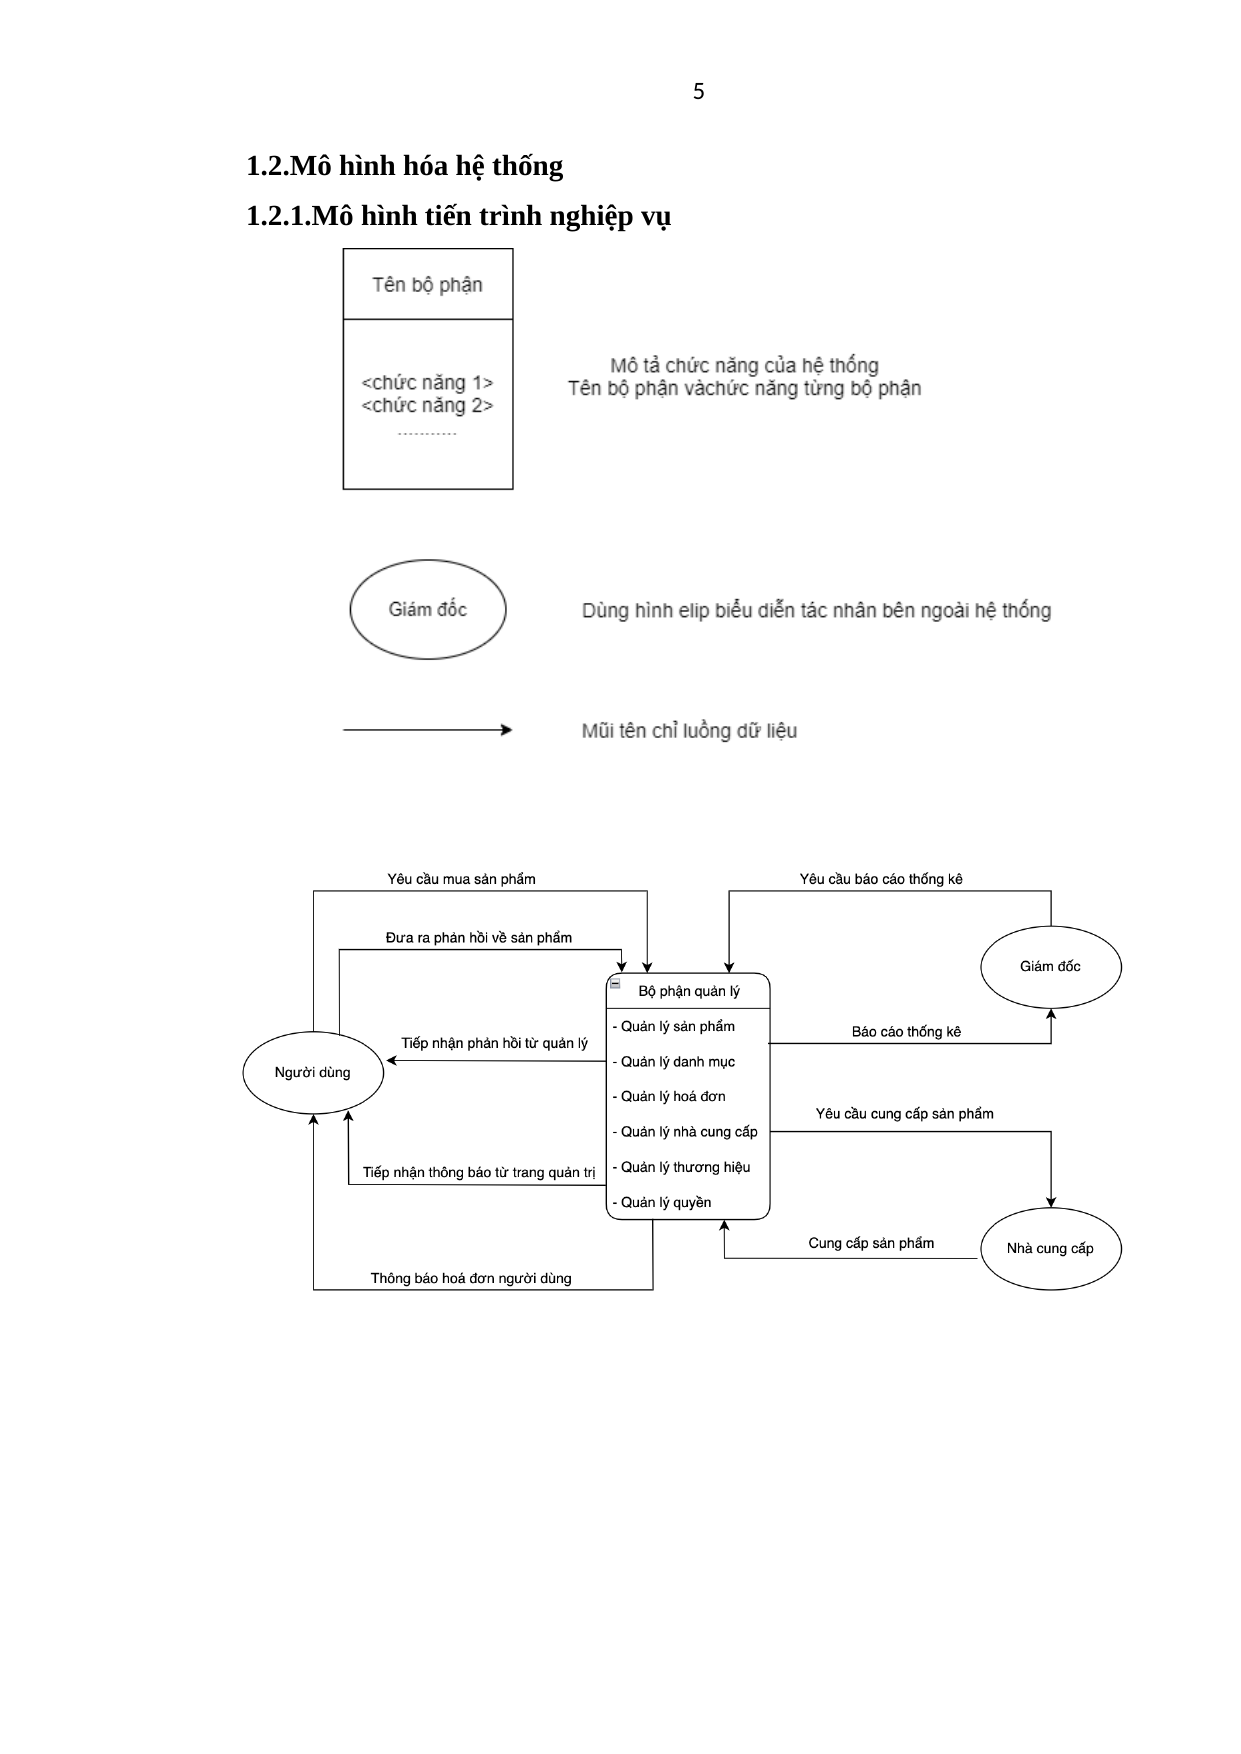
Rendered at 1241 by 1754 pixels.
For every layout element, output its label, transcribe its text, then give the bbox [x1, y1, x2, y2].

text 1.2.1.Mô hình tiến trình nghiệp vụ [246, 198, 1152, 232]
text 1.2.Mô hình hóa hệ thống [246, 148, 1152, 181]
picture [333, 248, 1065, 745]
picture [206, 809, 1152, 1354]
